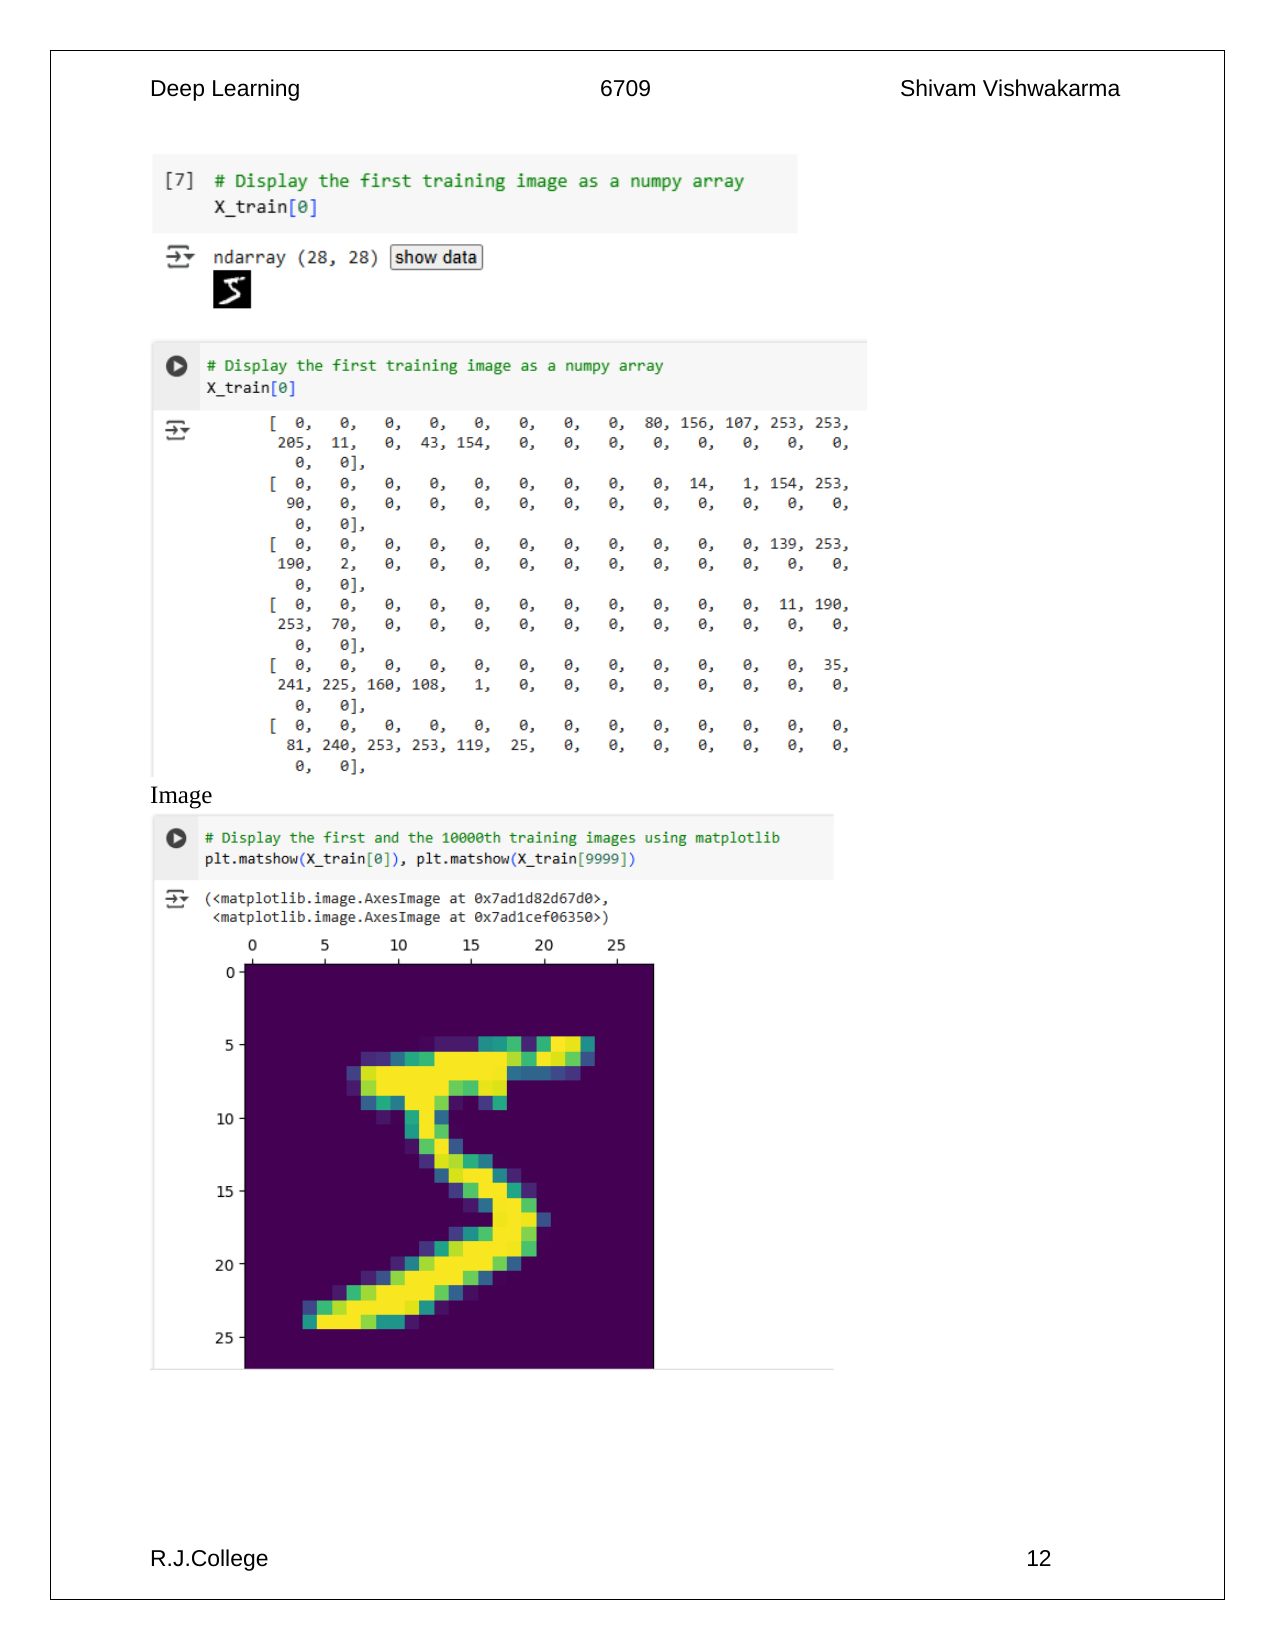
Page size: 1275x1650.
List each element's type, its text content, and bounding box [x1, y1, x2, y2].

text Image [150, 781, 1125, 809]
picture [150, 336, 868, 777]
picture [150, 813, 834, 1371]
picture [150, 150, 798, 333]
